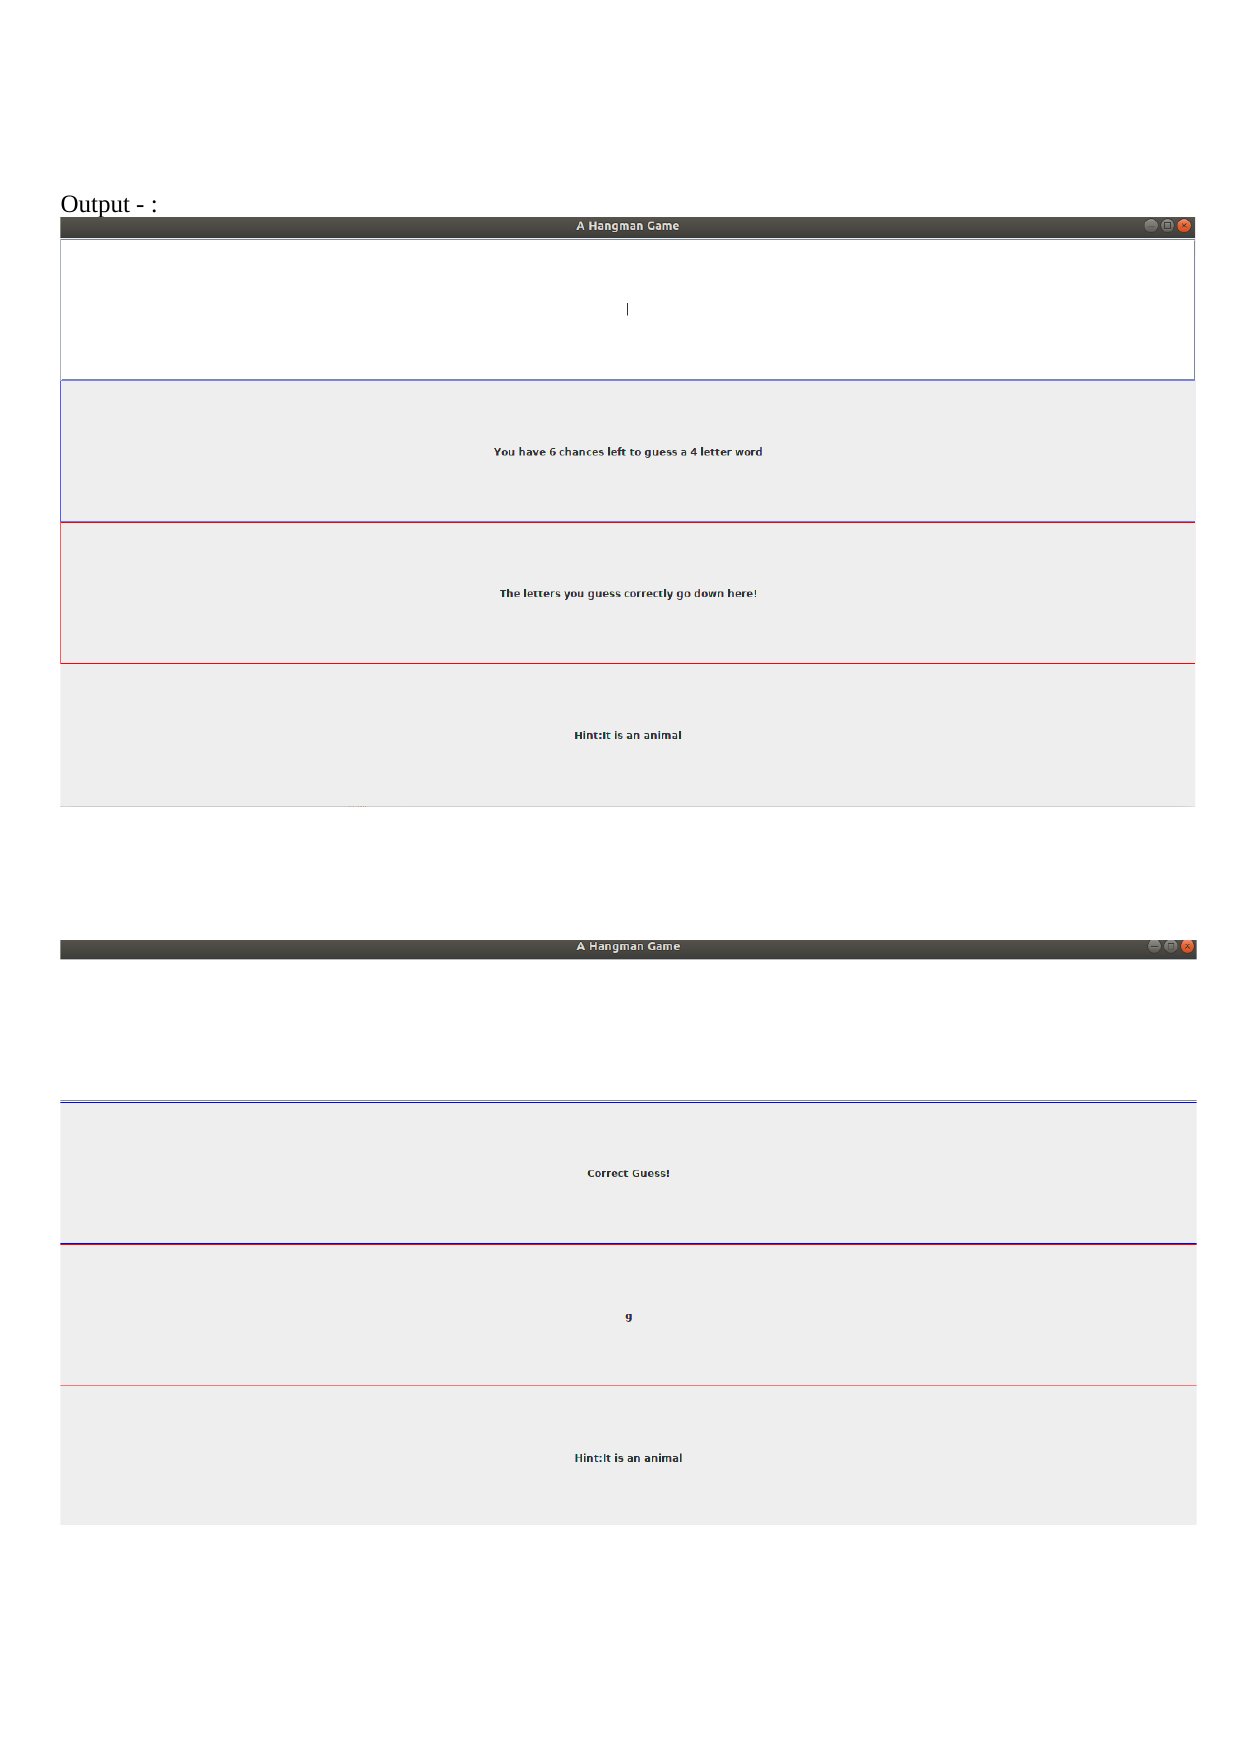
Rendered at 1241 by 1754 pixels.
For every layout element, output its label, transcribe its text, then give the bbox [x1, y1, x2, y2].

picture [60, 217, 1196, 807]
list Output - : [60, 189, 1196, 217]
picture [60, 940, 1197, 1525]
